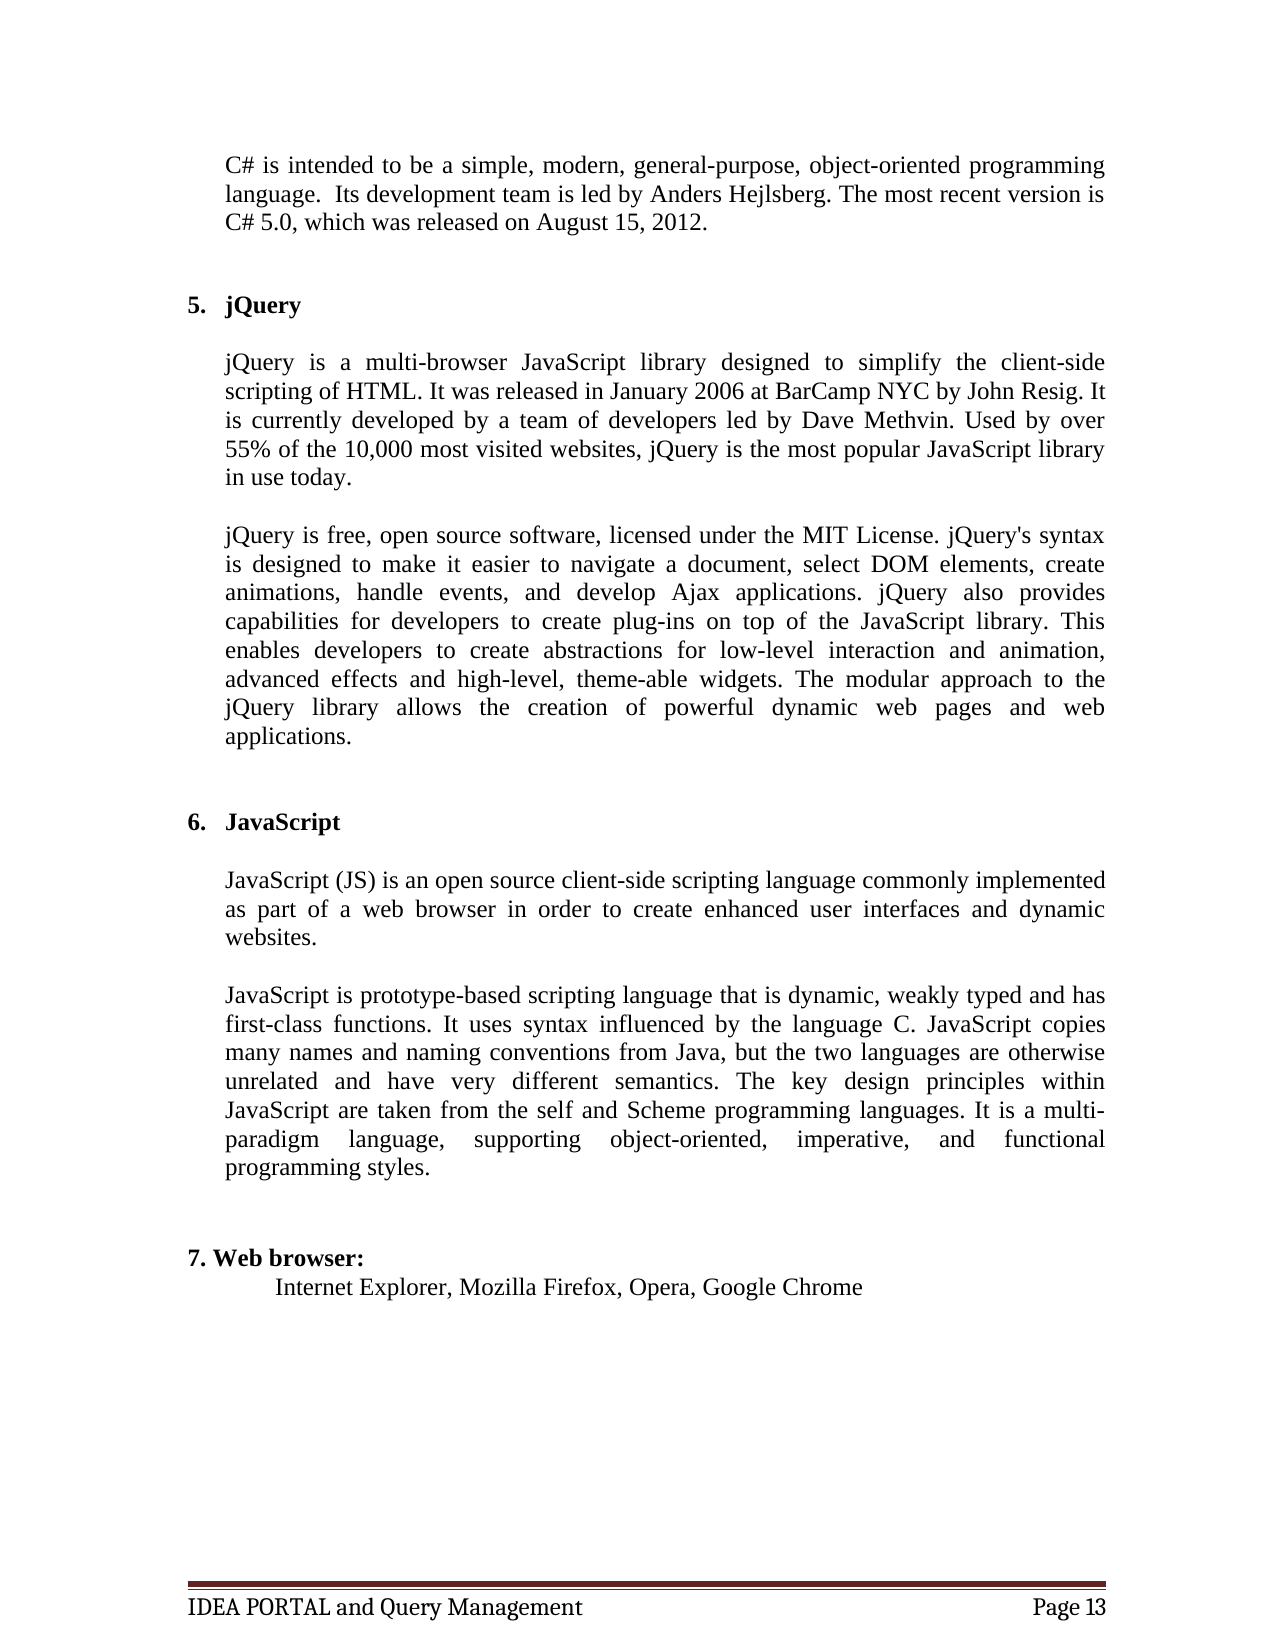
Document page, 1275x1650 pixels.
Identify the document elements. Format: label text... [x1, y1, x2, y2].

text 7. Web browser: [187, 1243, 1106, 1272]
list JavaScript [187, 807, 1106, 836]
text C# is intended to be a simple, modern, general-purpose, object-oriented programming language. Its development team is led by Anders Hejlsberg. The most recent version is C# 5.0, which was released on August 15, 2012. [225, 150, 1106, 236]
text jQuery is a multi-browser JavaScript library designed to simplify the client-side scripting of HTML. It was released in January 2006 at BarCamp NYC by John Resig. It is currently developed by a team of developers led by Dave Methvin. Used by over 55% of the 10,000 most visited websites, jQuery is the most popular JavaScript library in use today. [225, 347, 1106, 491]
text jQuery is free, open source software, licensed under the MIT License. jQuery's syntax is designed to make it easier to navigate a document, select DOM elements, create animations, handle events, and develop Ajax applications. jQuery also provides capabilities for developers to create plug-ins on top of the JavaScript library. This enables developers to create abstractions for low-level interaction and animation, advanced effects and high-level, theme-able widgets. The modular approach to the jQuery library allows the creation of powerful dynamic web pages and web applications. [225, 520, 1106, 750]
list jQuery [187, 290, 1106, 319]
text JavaScript (JS) is an open source client-side scripting language commonly implemented as part of a web browser in order to create enhanced user interfaces and dynamic websites. [225, 865, 1106, 951]
text JavaScript is prototype-based scripting language that is dynamic, weakly typed and has first-class functions. It uses syntax influenced by the language C. JavaScript copies many names and naming conventions from Java, but the two languages are otherwise unrelated and have very different semantics. The key design principles within JavaScript are taken from the self and Scheme programming languages. It is a multi-paradigm language, supporting object-oriented, imperative, and functional programming styles. [225, 980, 1106, 1181]
text Internet Explorer, Mozilla Firefox, Opera, Google Chrome [187, 1272, 1106, 1301]
